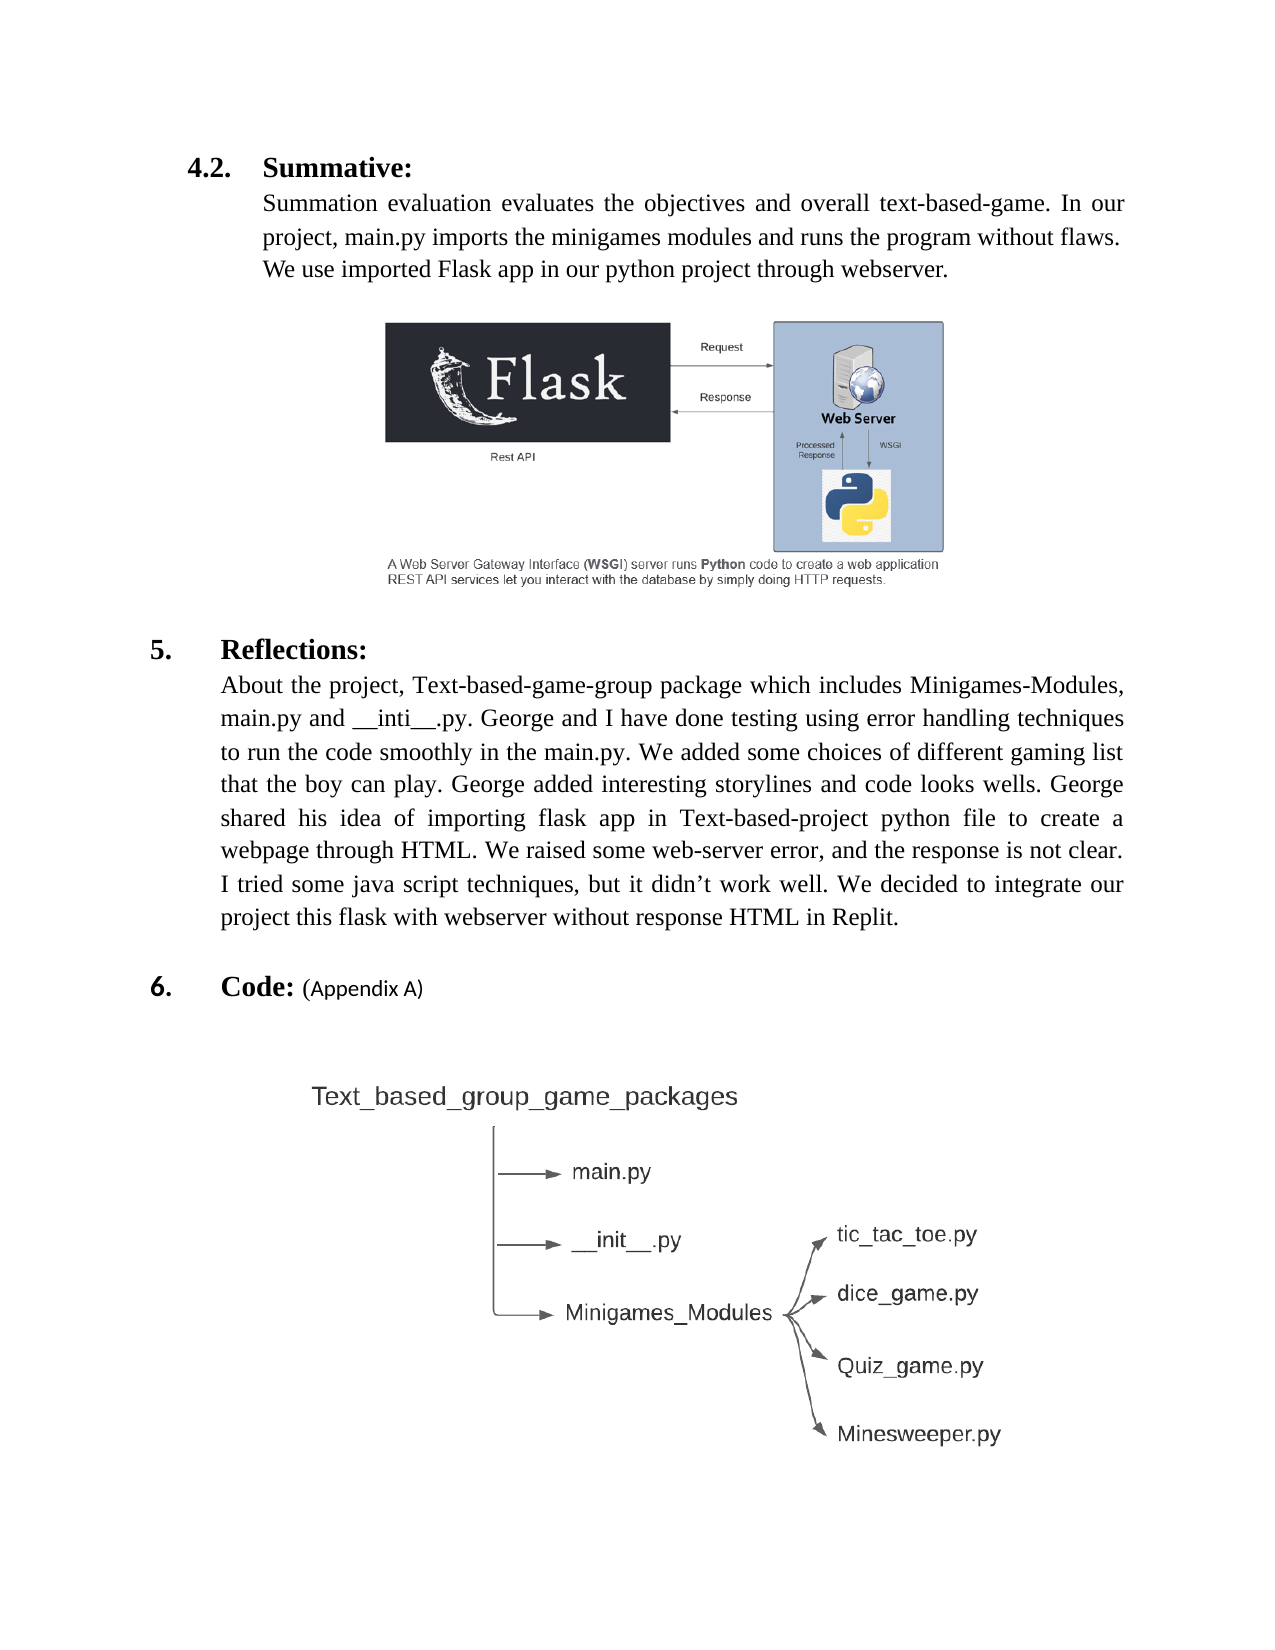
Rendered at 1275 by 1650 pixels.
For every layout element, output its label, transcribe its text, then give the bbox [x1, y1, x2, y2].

picture [246, 1035, 1064, 1498]
list Summative: [187, 150, 1125, 183]
list Summation evaluation evaluates the objectives and overall text-based-game. In our project, main.py imports the minigames modules and runs the program without flaws. [262, 188, 1125, 250]
list Code: (Appendix A) [150, 968, 1125, 1003]
picture [340, 303, 986, 602]
list About the project, Text-based-game-group package which includes Minigames-Modules, main.py and __inti__.py. George and I have done testing using error handling techniques to run the code smoothly in the main.py. We added some choices of different gaming list that the boy can play. George added interesting storylines and code looks wells. George shared his idea of importing flask app in Text-based-project python file to create a webpage through HTML. We raised some web-server error, and the response is not clear. I tried some java script techniques, but it didn’t work well. We decided to integrate our project this flask with webserver without response HTML in Replit. [220, 671, 1125, 930]
list We use imported Flask app in our python project through webserver. [262, 254, 1125, 283]
list Reflections: [150, 632, 1125, 666]
